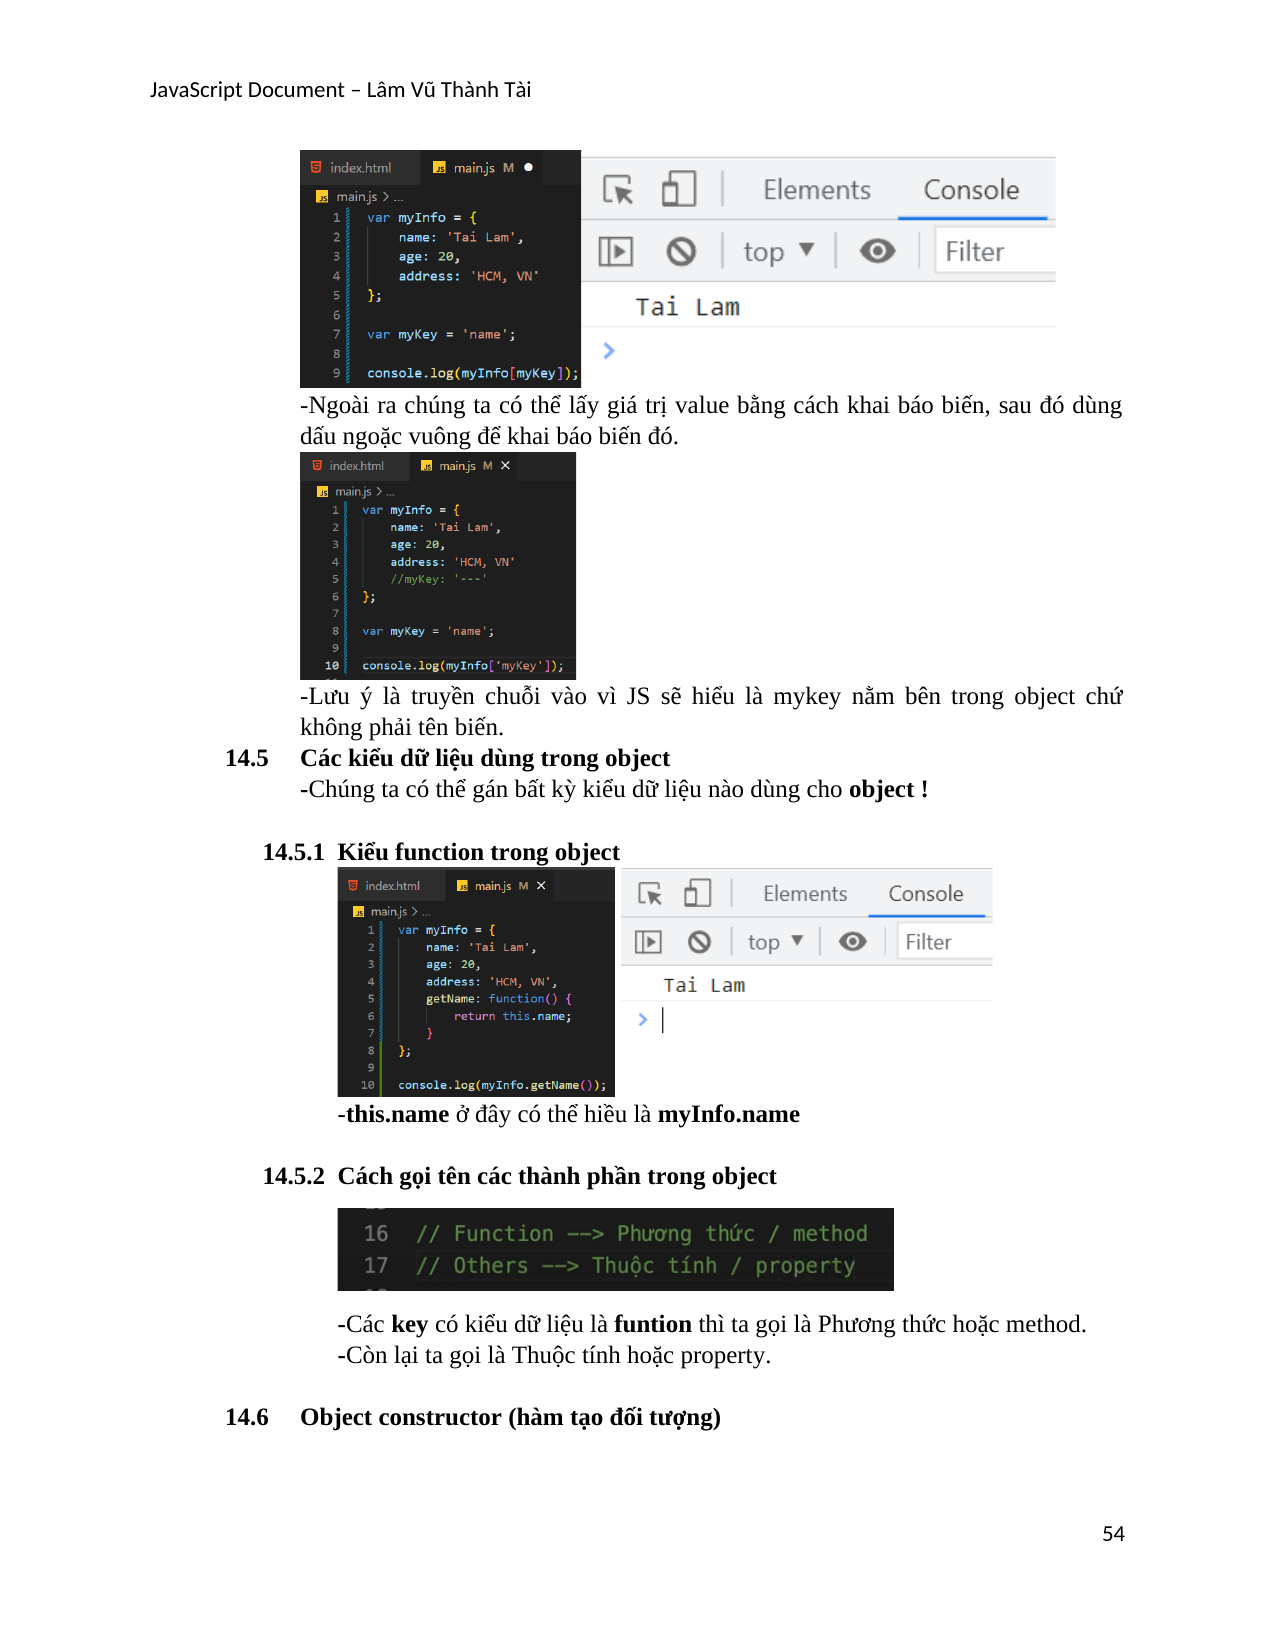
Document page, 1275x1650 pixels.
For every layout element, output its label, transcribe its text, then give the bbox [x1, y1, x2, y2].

list Các kiểu dữ liệu dùng trong object [225, 743, 1125, 772]
list -Ngoài ra chúng ta có thể lấy giá trị value bằng cách khai báo biến, sau đó dùng dấu ngoặc vuông để khai báo biến đó. [300, 390, 1125, 450]
list -Còn lại ta gọi là Thuộc tính hoặc property. [337, 1340, 1125, 1369]
list Kiểu function trong object [262, 837, 1125, 865]
list -this.name ở đây có thể hiều là myInfo.name [337, 1099, 1125, 1128]
picture [337, 1208, 894, 1291]
list -Chúng ta có thể gán bất kỳ kiểu dữ liệu nào dùng cho object ! [300, 774, 1125, 803]
picture [300, 452, 577, 680]
list Cách gọi tên các thành phần trong object [262, 1161, 1125, 1190]
picture [337, 867, 615, 1097]
picture [300, 150, 1056, 388]
list -Các key có kiểu dữ liệu là funtion thì ta gọi là Phương thức hoặc method. [337, 1309, 1125, 1338]
list Object constructor (hàm tạo đối tượng) [225, 1402, 1125, 1431]
picture [621, 868, 993, 1097]
list -Lưu ý là truyền chuỗi vào vì JS sẽ hiểu là mykey nằm bên trong object chứ không phải tên biến. [300, 681, 1125, 741]
